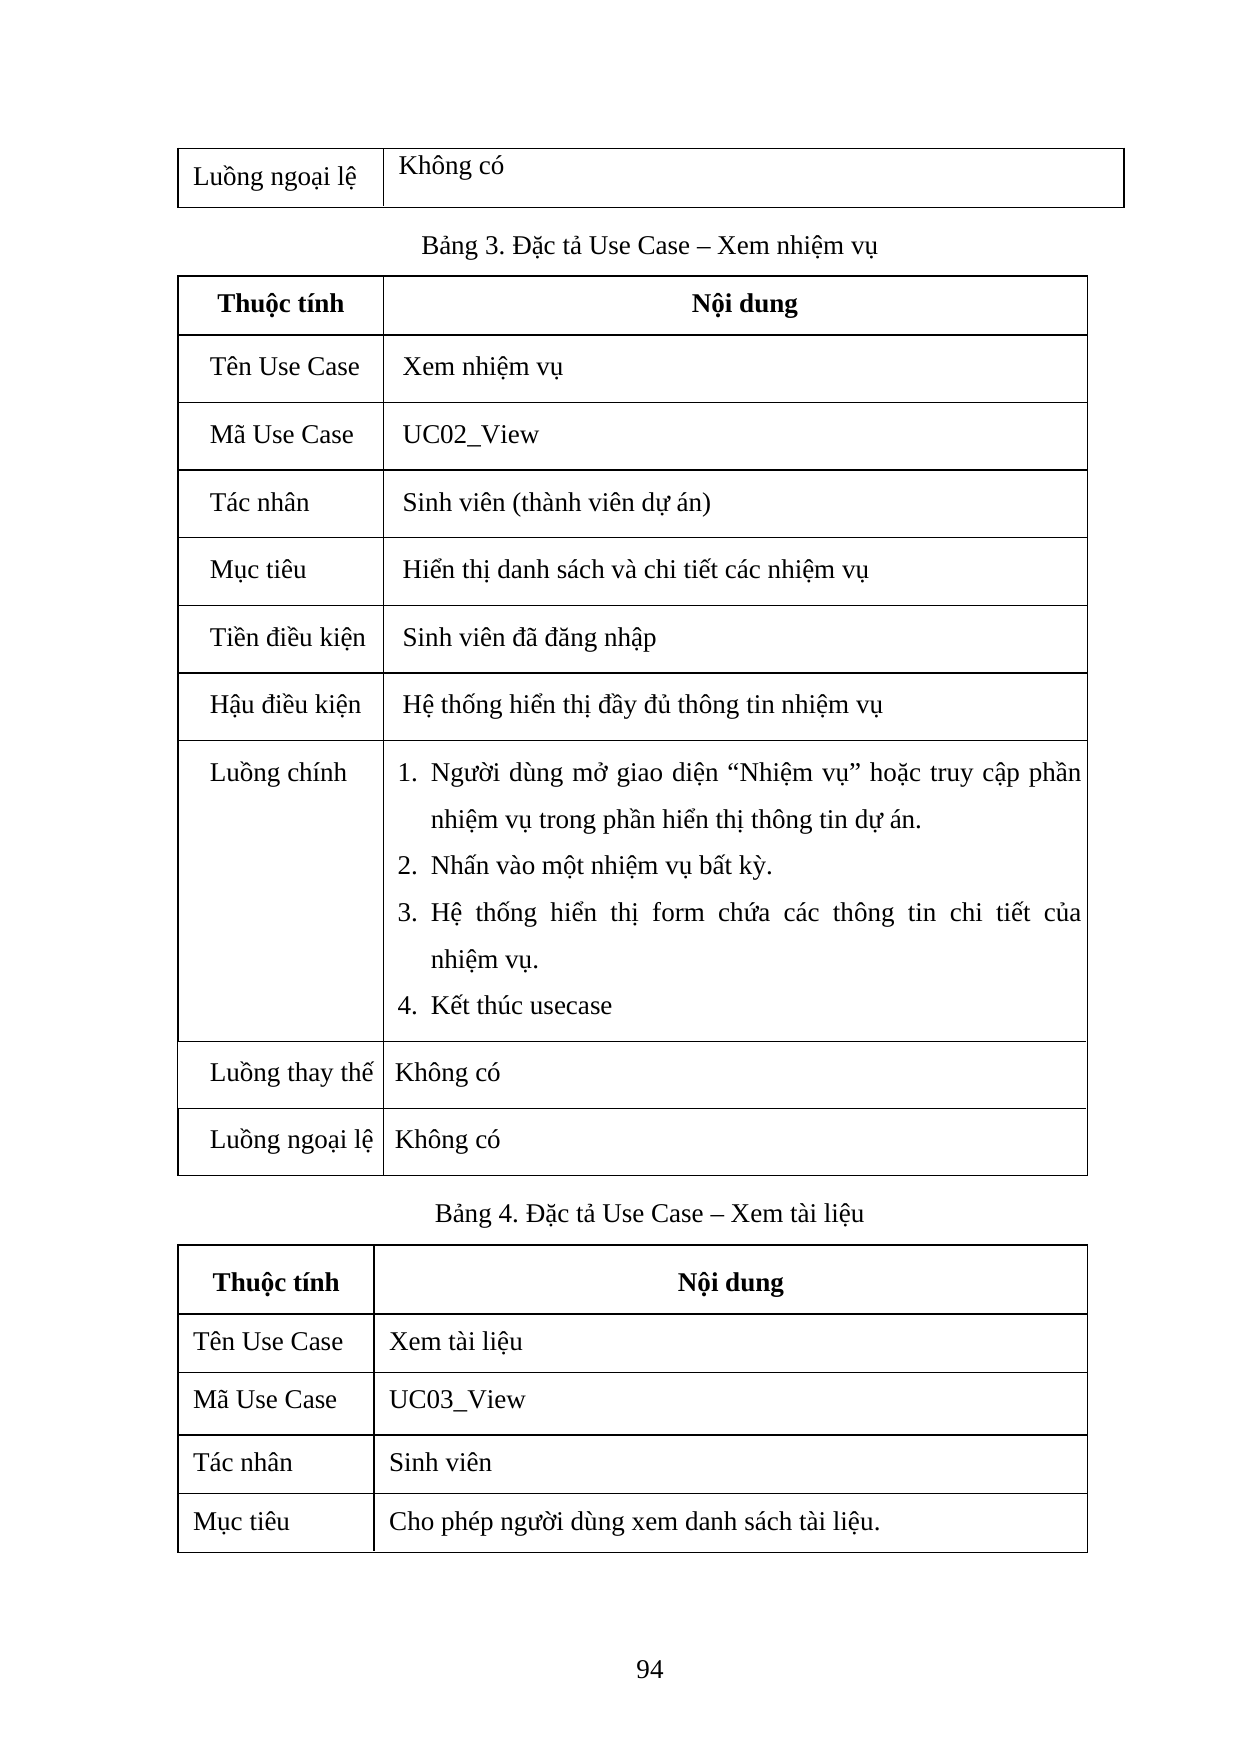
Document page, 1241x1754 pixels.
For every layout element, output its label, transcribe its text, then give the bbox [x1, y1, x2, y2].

table_header Thuộc tính [179, 277, 383, 334]
table_cell Xem nhiệm vụ [384, 336, 1087, 402]
table_cell Mã Use Case [179, 1373, 373, 1434]
table_cell Luồng ngoại lệ [179, 149, 383, 206]
table_header Nội dung [375, 1246, 1087, 1313]
table_cell Tiền điều kiện [179, 606, 383, 672]
table_cell Luồng chính [179, 741, 383, 1041]
table_cell Sinh viên [375, 1436, 1087, 1493]
table_cell Hệ thống hiển thị đầy đủ thông tin nhiệm vụ [384, 674, 1087, 740]
table_header Thuộc tính [179, 1246, 373, 1313]
table_cell Hiển thị danh sách và chi tiết các nhiệm vụ [384, 538, 1087, 604]
table_cell Không có [384, 1108, 1087, 1175]
table_cell Không có [384, 1041, 1087, 1108]
table_cell Mục tiêu [179, 538, 383, 604]
table_cell Sinh viên (thành viên dự án) [384, 471, 1087, 537]
table_cell Tác nhân [179, 471, 383, 537]
table_cell Cho phép người dùng xem danh sách tài liệu. [375, 1494, 1087, 1551]
text Bảng 3. Đặc tả Use Case – Xem nhiệm vụ [177, 229, 1122, 260]
text Bảng 4. Đặc tả Use Case – Xem tài liệu [177, 1197, 1122, 1228]
table_cell Luồng thay thế [178, 1042, 383, 1108]
table_cell Mục tiêu [179, 1494, 373, 1551]
table_cell Xem tài liệu [375, 1315, 1087, 1372]
table_cell Tên Use Case [179, 336, 383, 402]
table_header Nội dung [384, 277, 1087, 334]
table_cell Tên Use Case [179, 1315, 373, 1372]
table_cell Mã Use Case [179, 403, 383, 469]
table_cell UC02_View [384, 403, 1087, 469]
table_cell Luồng ngoại lệ [179, 1109, 383, 1175]
table_cell Hậu điều kiện [179, 674, 383, 740]
table_cell Người dùng mở giao diện “Nhiệm vụ” hoặc truy cập phần nhiệm vụ trong phần hiển thị thông tin dự án. Nhấn vào một nhiệm vụ bất kỳ. Hệ thống hiển thị form chứa các thông tin chi tiết của nhiệm vụ. Kết thúc usecase [384, 741, 1087, 1041]
table_cell Không có [384, 149, 1123, 206]
table_cell Sinh viên đã đăng nhập [384, 606, 1087, 672]
table_cell Tác nhân [179, 1436, 373, 1493]
table_cell UC03_View [375, 1373, 1087, 1434]
